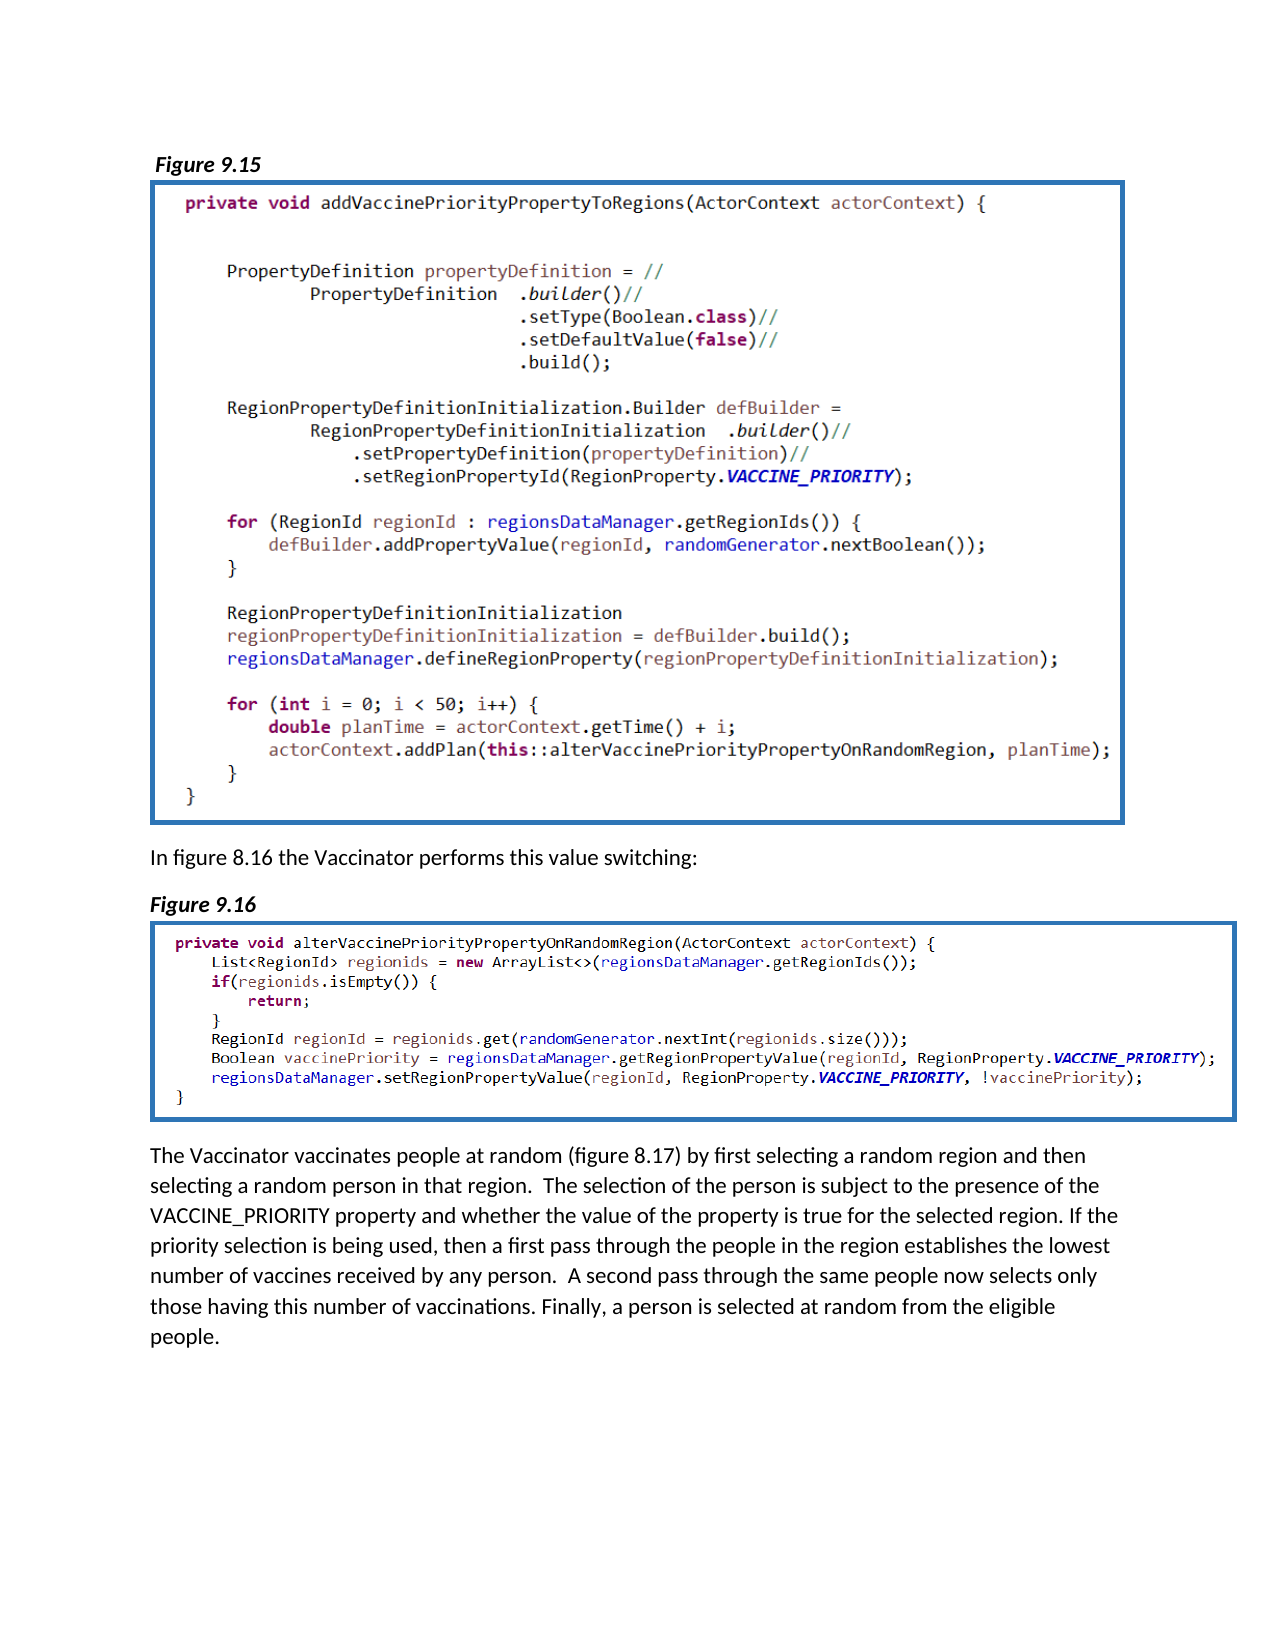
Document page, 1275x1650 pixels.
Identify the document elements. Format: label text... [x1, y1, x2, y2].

text In figure 8.16 the Vaccinator performs this value switching: [150, 843, 1125, 871]
text The Vaccinator vaccinates people at random (figure 8.17) by first selecting a random region and then selecting a random person in that region. The selection of the person is subject to the presence of the VACCINE_PRIORITY property and whether the value of the property is true for the selected region. If the priority selection is being used, then a first pass through the people in the region establishes the lowest number of vaccines received by any person. A second pass through the same people now selects only those having this number of vaccinations. Finally, a person is selected at random from the eligible people. [150, 1141, 1125, 1350]
text Figure 9.15 [150, 150, 1125, 180]
picture [155, 925, 1232, 1117]
picture [155, 185, 1120, 820]
text Figure 9.16 [150, 890, 1125, 921]
